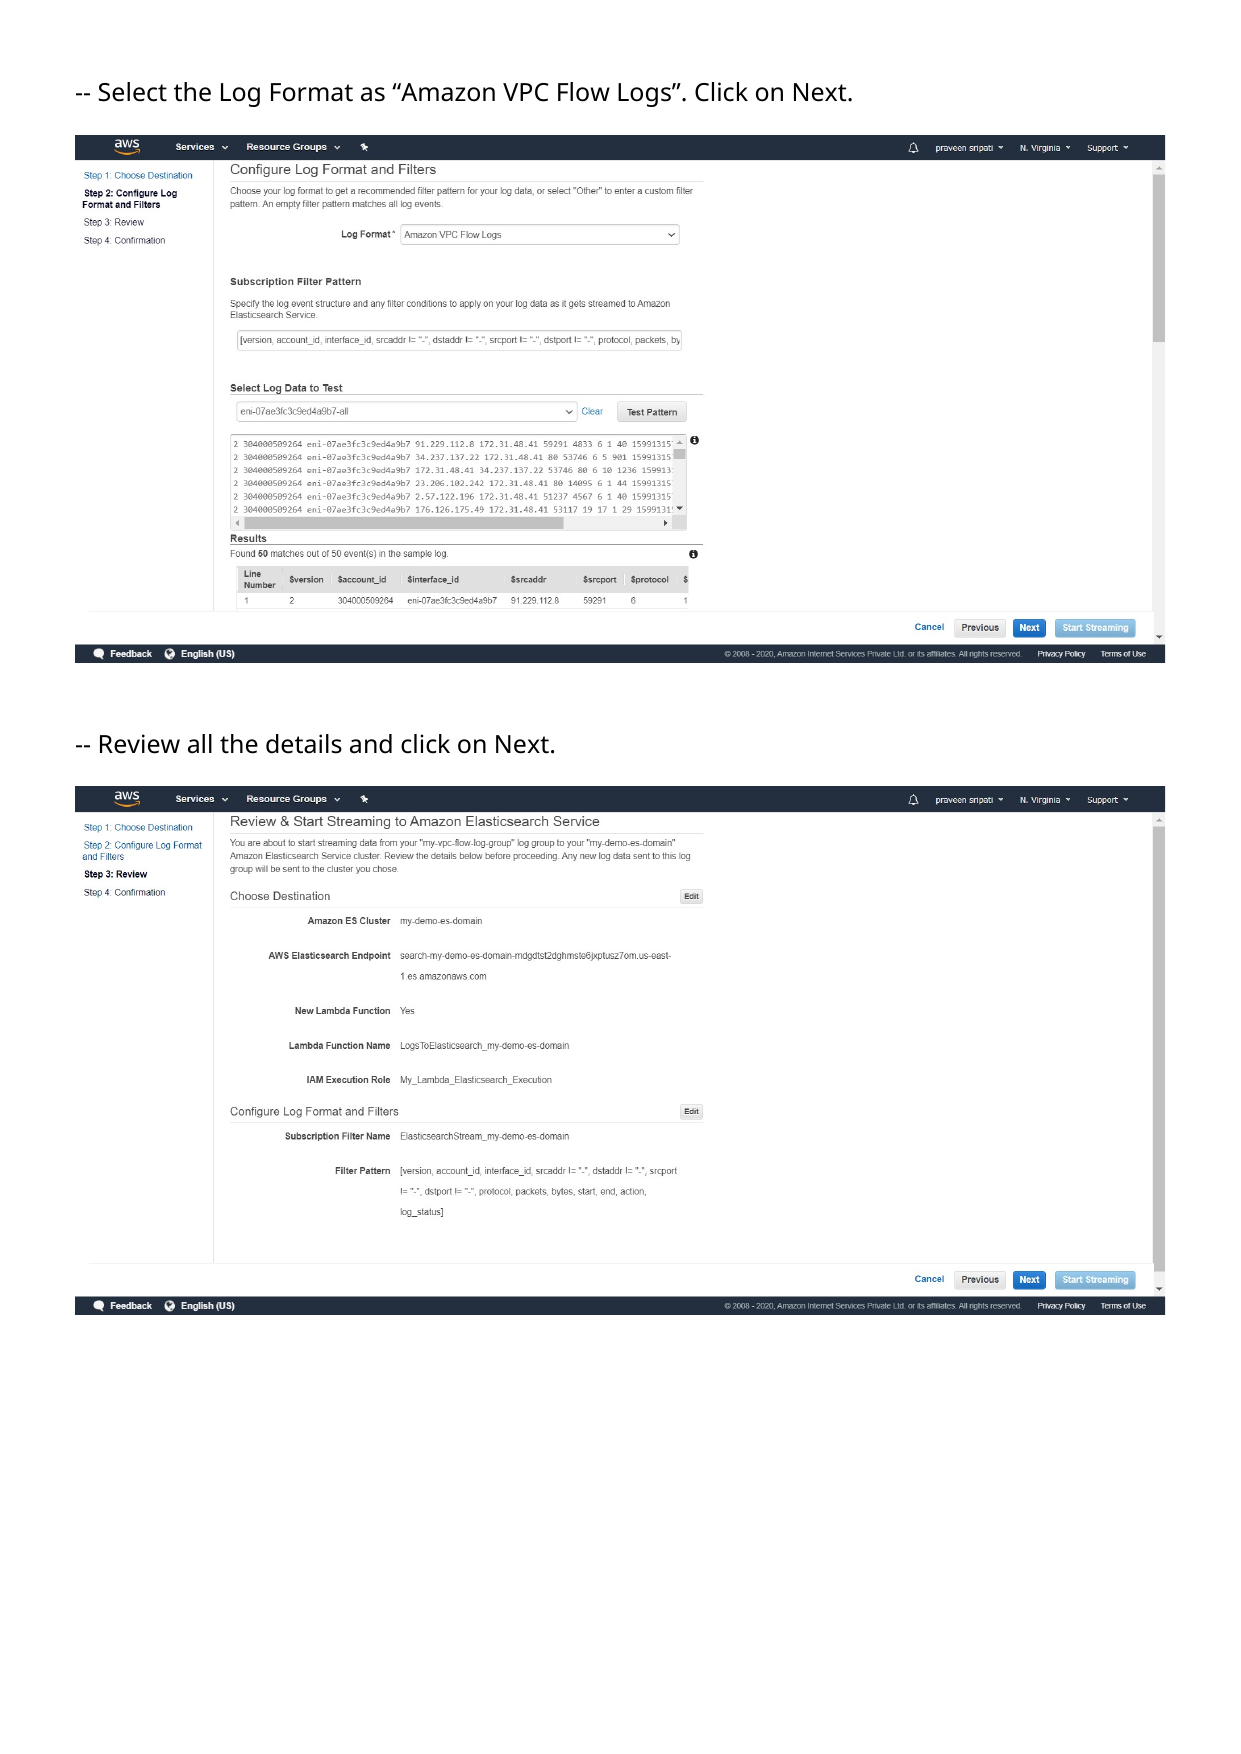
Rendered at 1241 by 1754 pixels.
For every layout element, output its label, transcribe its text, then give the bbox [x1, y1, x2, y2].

picture [75, 135, 1166, 663]
text -- Review all the details and click on Next. [75, 687, 1165, 761]
picture [75, 786, 1166, 1315]
text -- Select the Log Format as “Amazon VPC Flow Logs”. Click on Next. [75, 75, 1165, 109]
